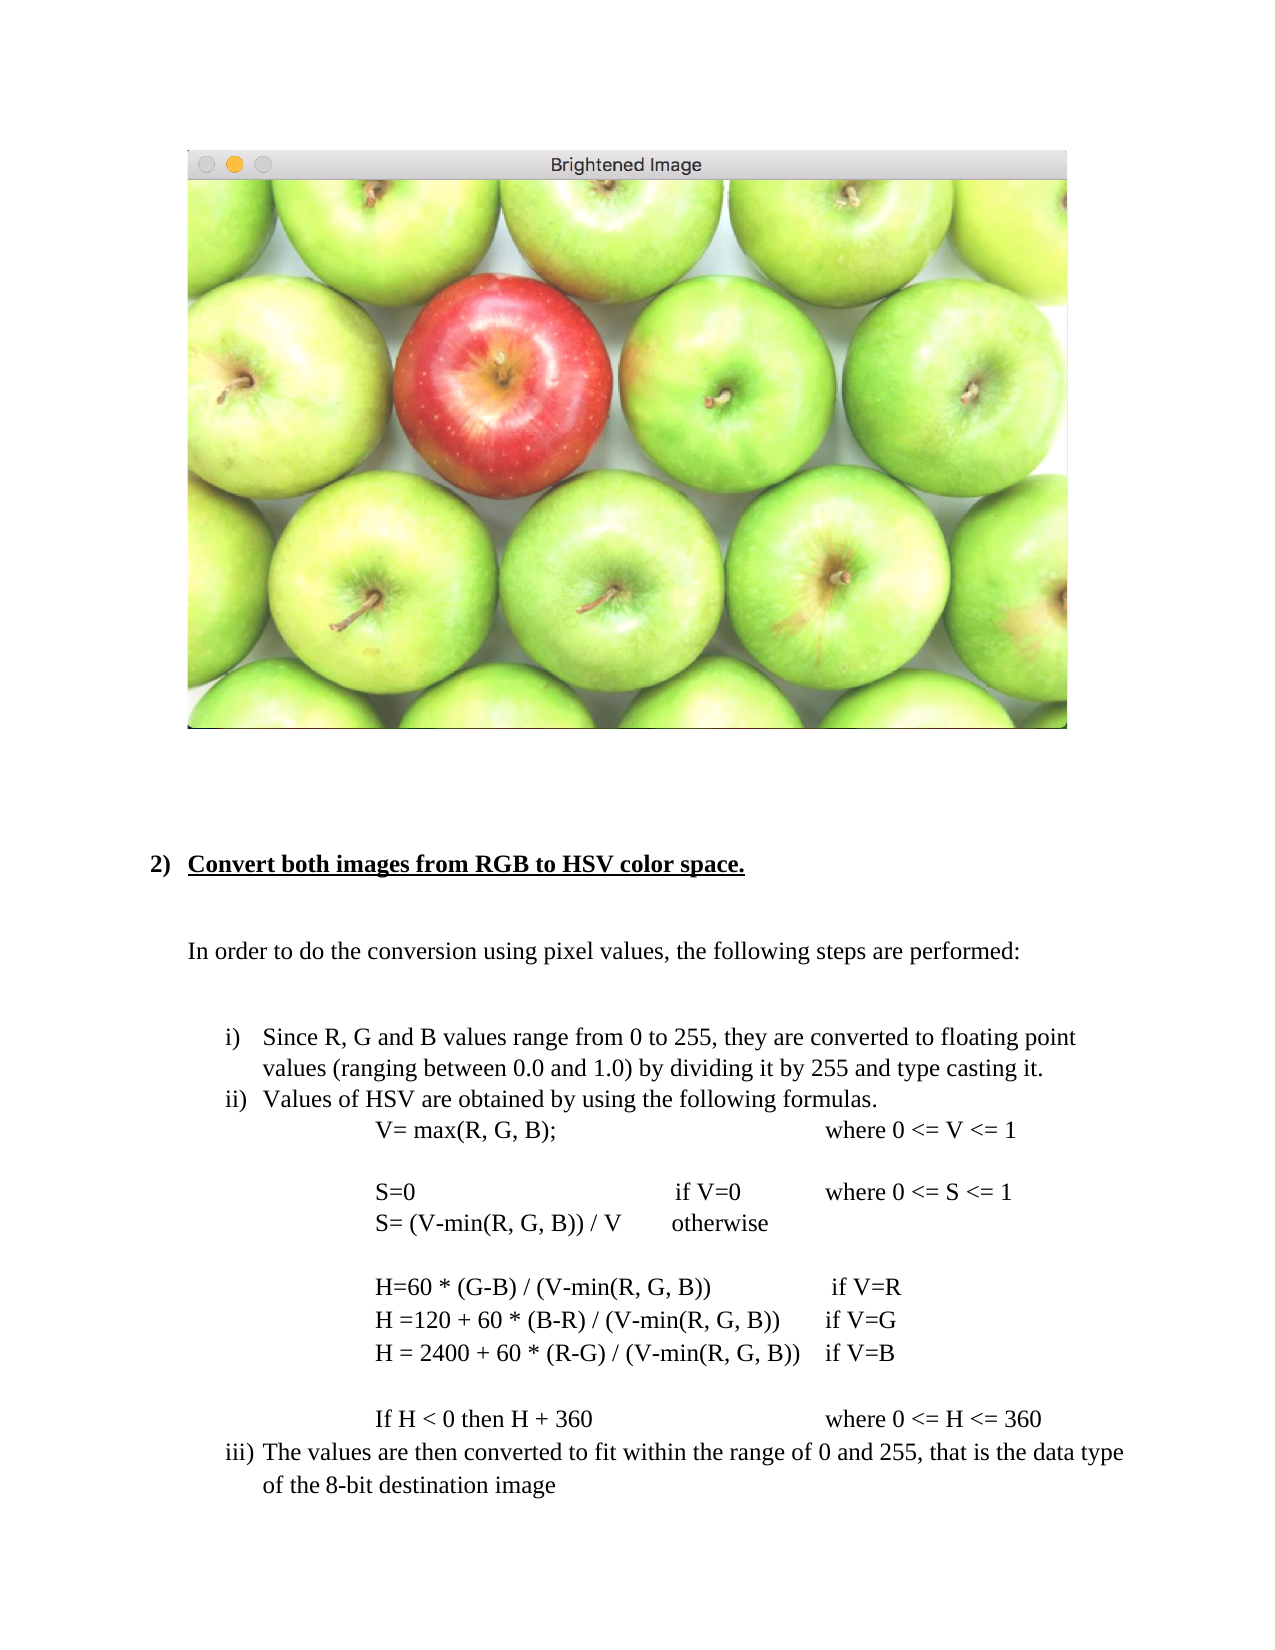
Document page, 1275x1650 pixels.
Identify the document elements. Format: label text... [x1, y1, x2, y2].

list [225, 1437, 1125, 1499]
list H =120 + 60 * (B-R) / (V-min(R, G, B)) if V=G [187, 1305, 1125, 1334]
text In order to do the conversion using pixel values, the following steps are performed: [187, 903, 1125, 997]
list H = 2400 + 60 * (R-G) / (V-min(R, G, B)) if V=B [187, 1338, 1125, 1367]
list If H < 0 then H + 360 where 0 <= H <= 360 [187, 1404, 1125, 1433]
list Values of HSV are obtained by using the following formulas. V= max(R, G, B); where 0 <= V <= 1 S=0 if V=0 where 0 <= S <= 1 S= (V-min(R, G, B)) / V otherwise [225, 1084, 1125, 1237]
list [150, 150, 1125, 791]
list Since R, G and B values range from 0 to 255, they are converted to floating point values (ranging between 0.0 and 1.0) by dividing it by 255 and type casting it. [225, 1022, 1125, 1082]
picture [187, 150, 1068, 729]
list H=60 * (G-B) / (V-min(R, G, B)) if V=R [187, 1239, 1125, 1301]
list Convert both images from RGB to HSV color space. [150, 849, 1125, 878]
